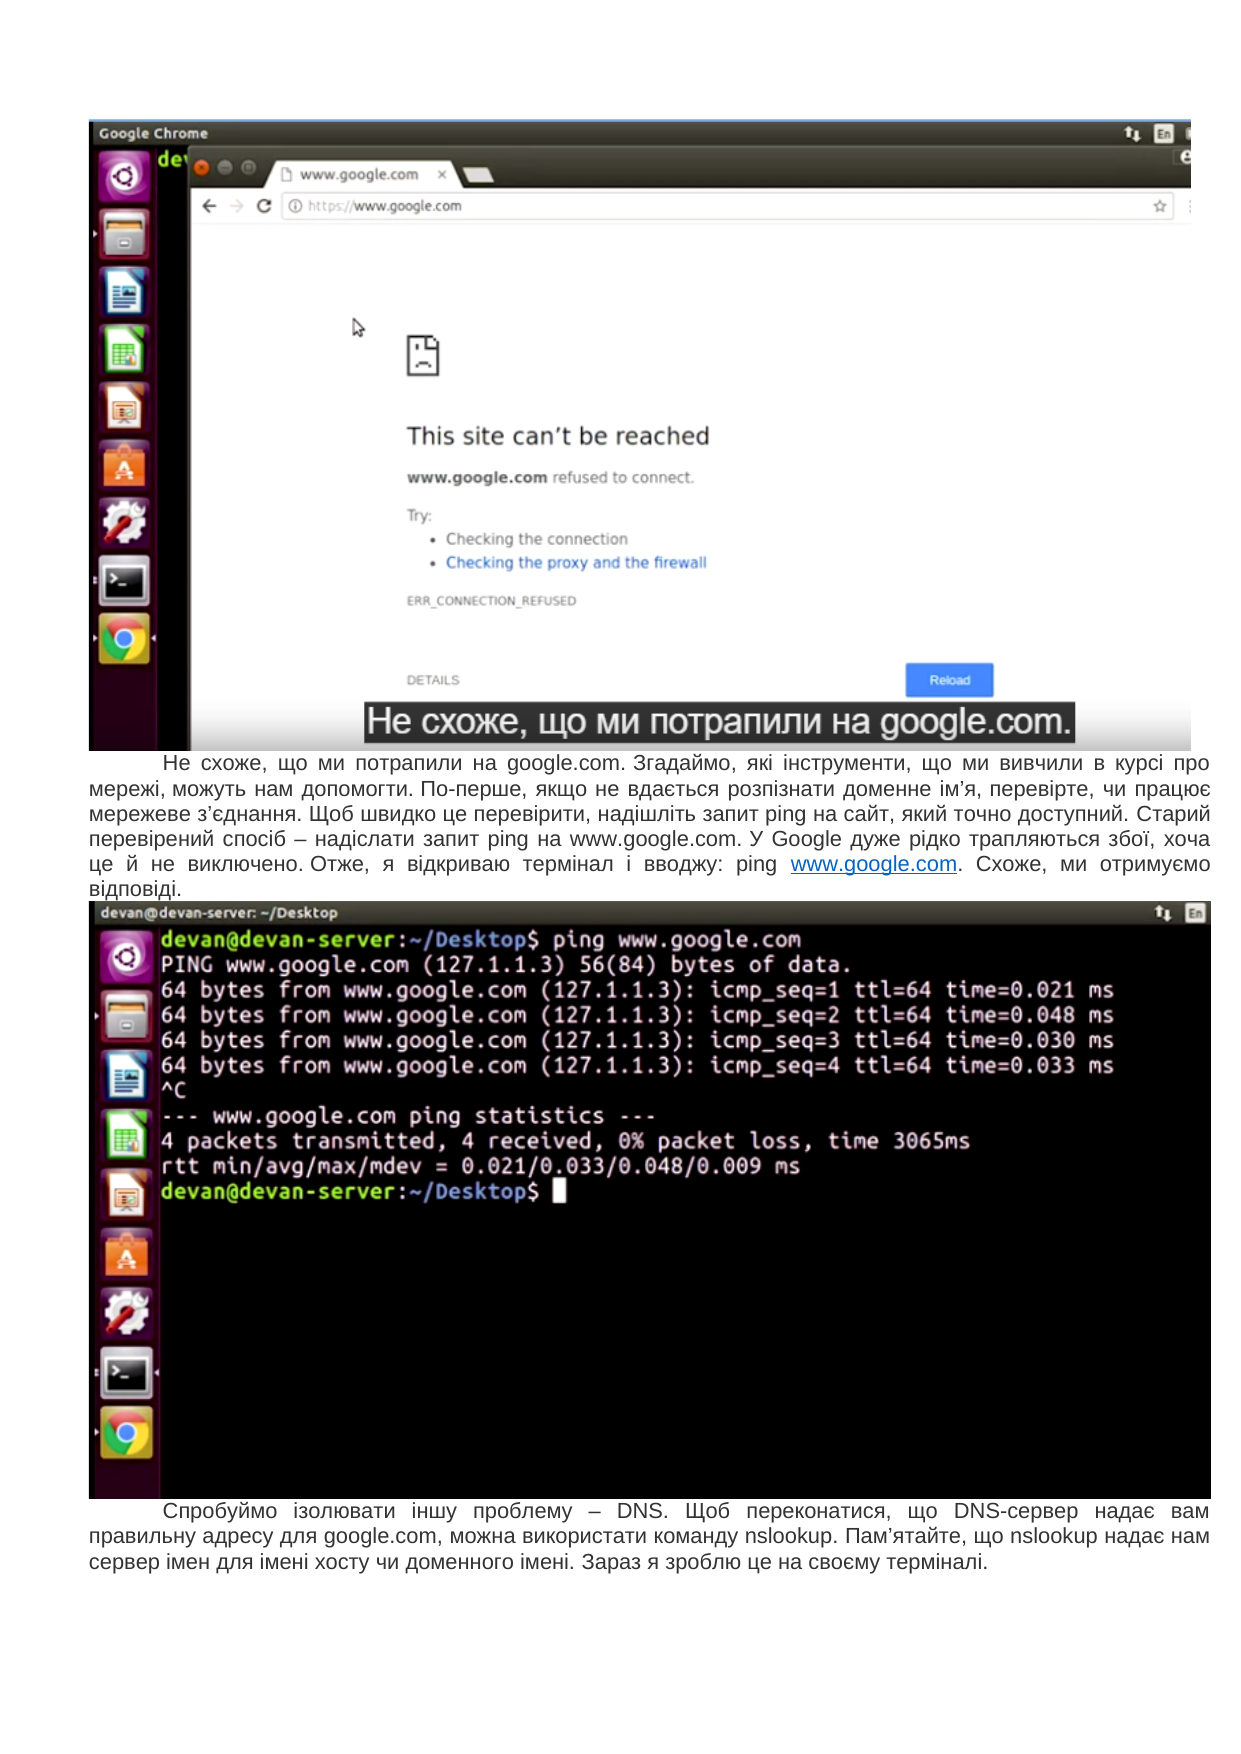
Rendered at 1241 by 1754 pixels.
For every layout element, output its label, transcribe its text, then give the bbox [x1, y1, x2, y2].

text Спробуймо ізолювати іншу проблему – DNS. Щоб переконатися, що DNS-сервер надає вам правильну адресу для google.com, можна використати команду nslookup. Пам’ятайте, що nslookup надає нам сервер імен для імені хосту чи доменного імені. Зараз я зроблю це на своєму терміналі. [89, 1499, 1211, 1574]
picture [88, 901, 1211, 1499]
picture [88, 118, 1191, 751]
text Не схоже, що ми потрапили на google.com. Згадаймо, які інструменти, що ми вивчили в курсі про мережі, можуть нам допомогти. По-перше, якщо не вдається розпізнати доменне ім’я, перевірте, чи працює мережеве з’єднання. Щоб швидко це перевірити, надішліть запит ping на сайт, який точно доступний. Старий перевірений спосіб – надіслати запит ping на www.google.com. У Google дуже рідко трапляються збої, хоча це й не виключено. Отже, я відкриваю термінал і вводжу: ping www.google.com. Схоже, ми отримуємо відповіді. [89, 750, 1211, 901]
